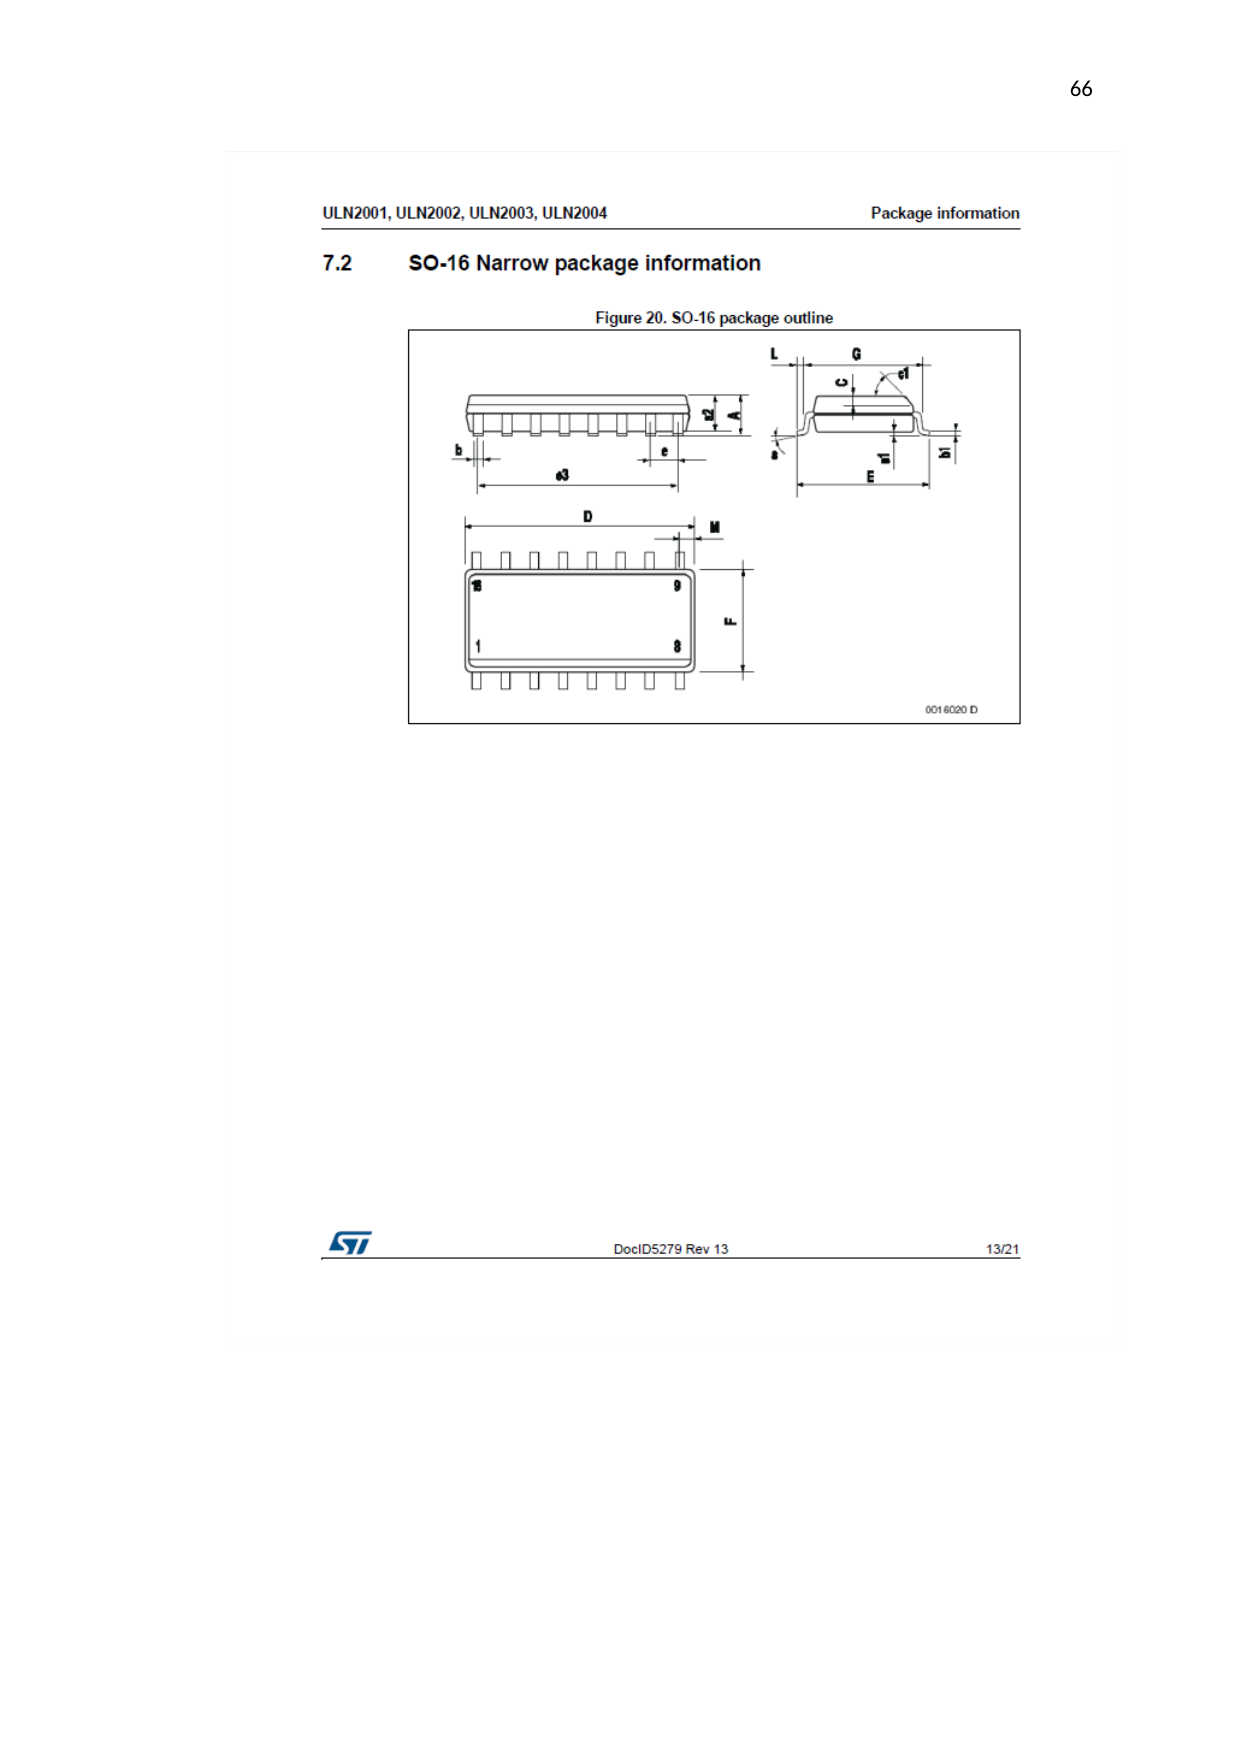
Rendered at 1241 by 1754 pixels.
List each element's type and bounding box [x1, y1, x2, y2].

picture [225, 150, 1125, 1348]
